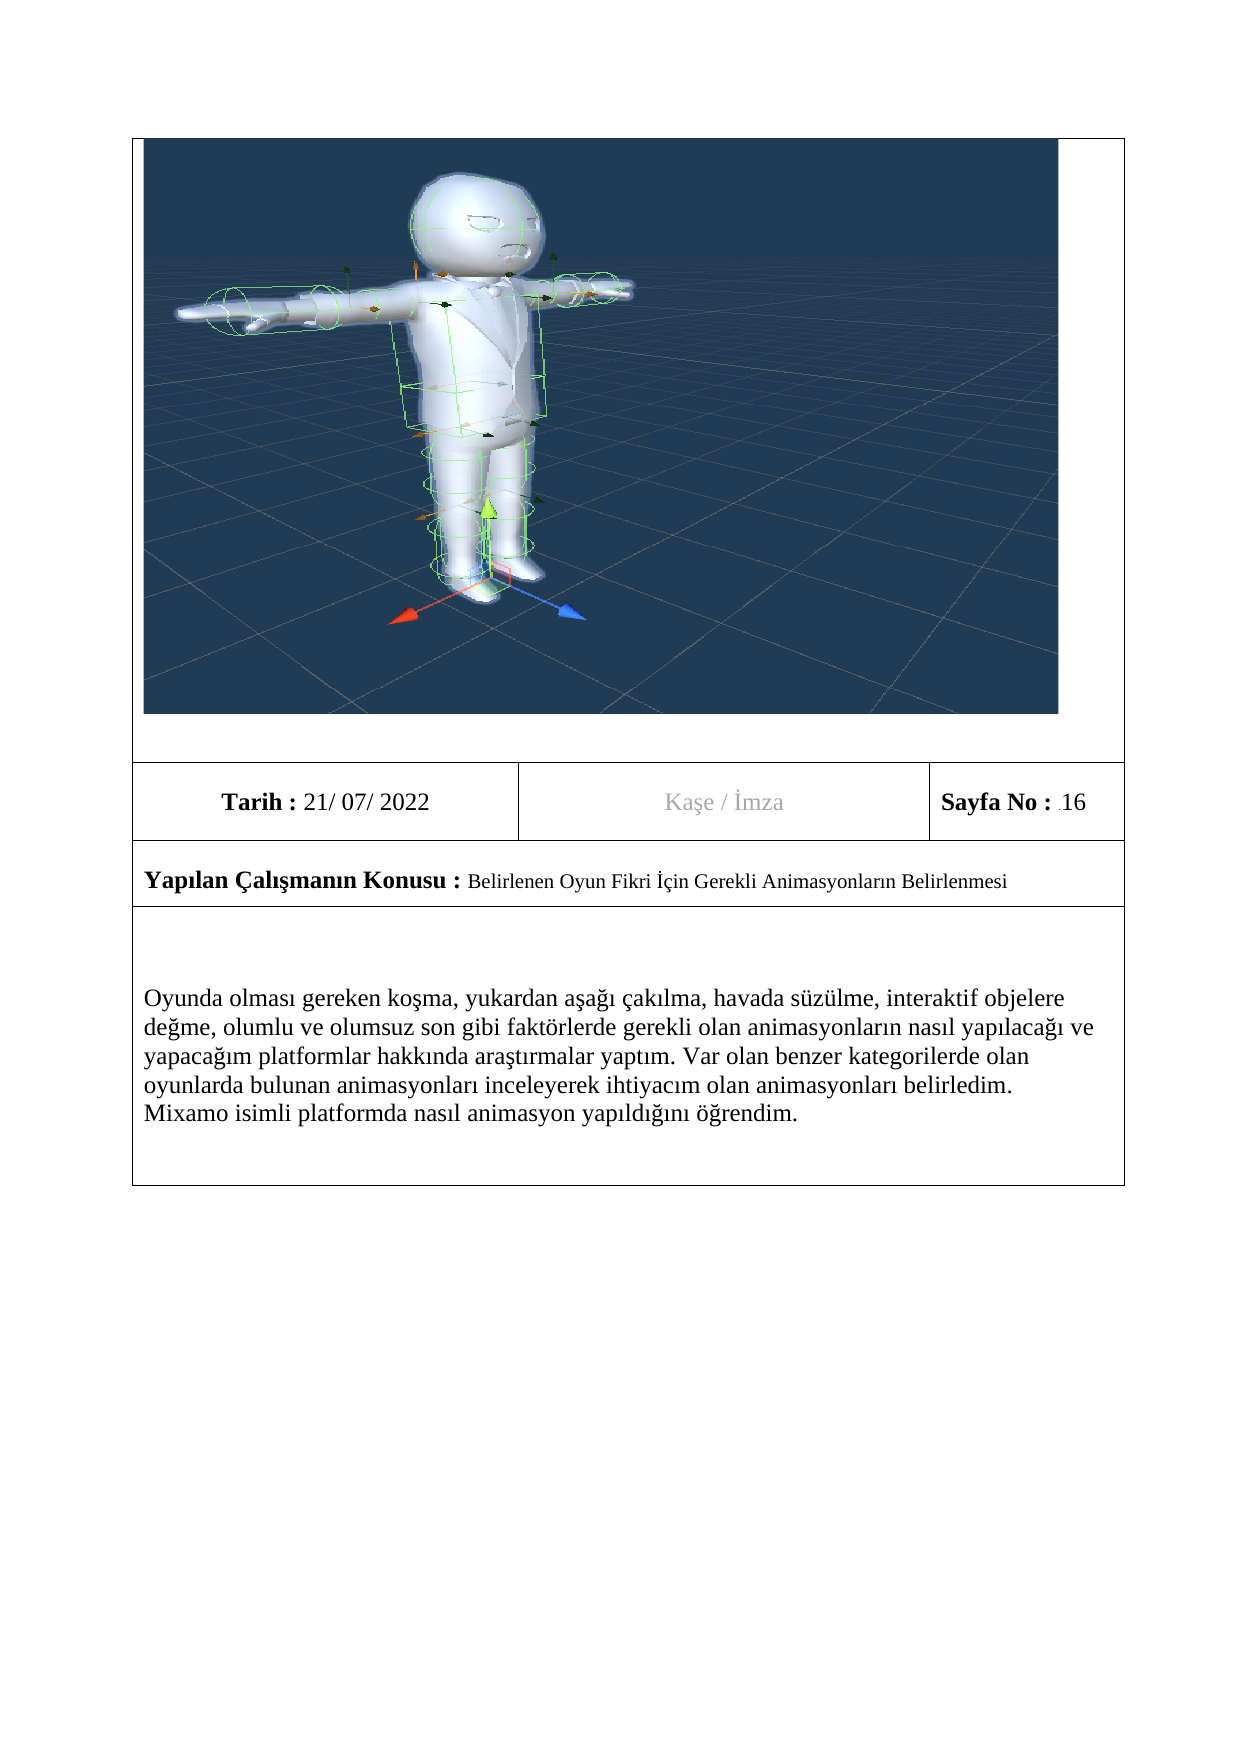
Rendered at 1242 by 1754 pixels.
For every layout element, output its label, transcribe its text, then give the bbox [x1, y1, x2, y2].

table_cell Tarih : 21/ 07/ 2022 [133, 763, 518, 840]
table_cell Oyunda olması gereken koşma, yukardan aşağı çakılma, havada süzülme, interaktif objelere değme, olumlu ve olumsuz son gibi faktörlerde gerekli olan animasyonların nasıl yapılacağı ve yapacağım platformlar hakkında araştırmalar yaptım. Var olan benzer kategorilerde olan oyunlarda bulunan animasyonları inceleyerek ihtiyacım olan animasyonları belirledim. Mixamo isimli platformda nasıl animasyon yapıldığını öğrendim. [133, 907, 1124, 1185]
table_cell Oyunda gerekli olan karakter, düşman, çevre bileşenleri modellerinnin tespitini yaparak oyunda bulunması gereken modellerin örneklerini araştırdım. Gerekli olan modellerin tasarımlarının Blender üzerinde nasıl modellemem gerektiği ile ilgili araştırma yaptım. [133, 139, 1124, 762]
table_cell Kaşe / İmza [519, 763, 929, 840]
table_cell Sayfa No : .16 [930, 763, 1124, 840]
table_cell Yapılan Çalışmanın Konusu : Belirlenen Oyun Fikri İçin Gerekli Animasyonların Belirlenmesi …………………………………………………...…………………………………………………………………………………….……………………..……………….………………………………….. [133, 841, 1124, 906]
picture [143, 138, 1059, 714]
